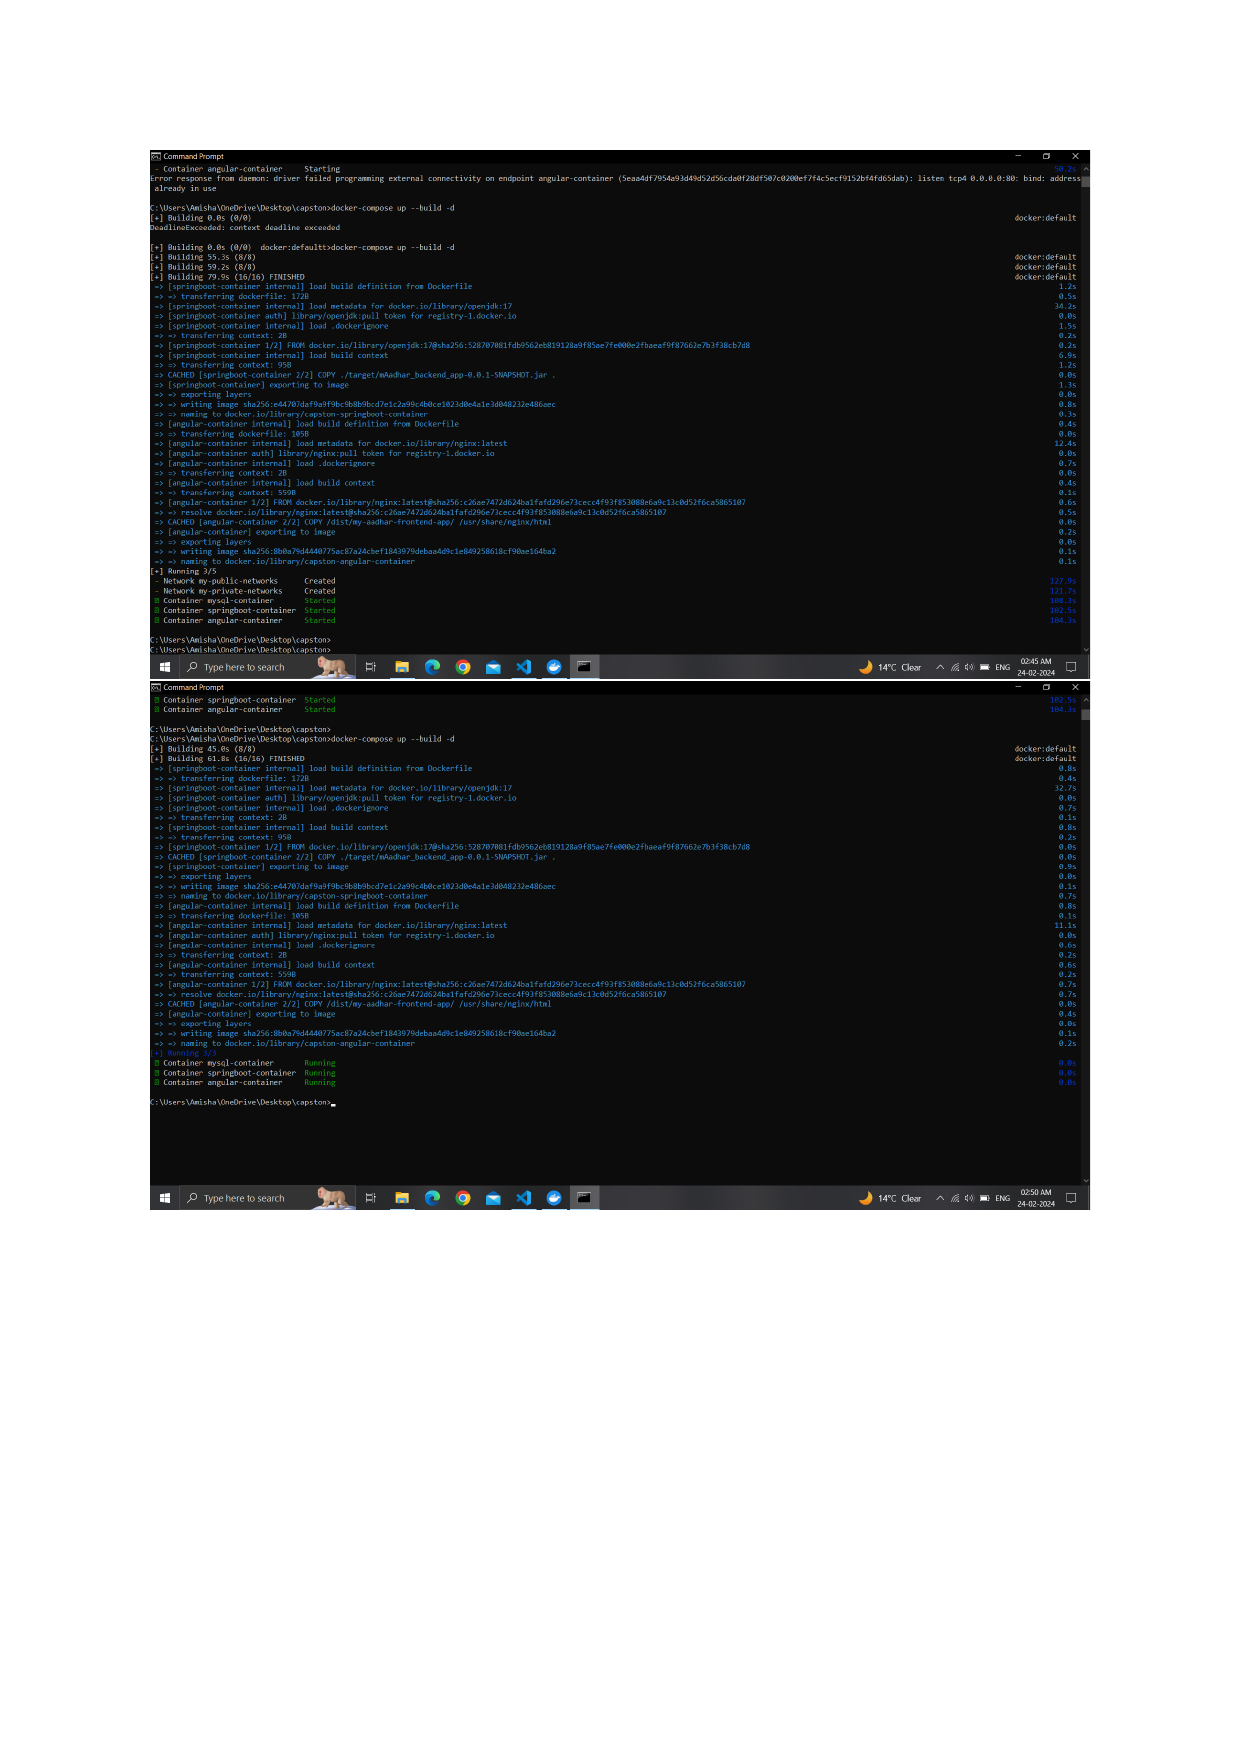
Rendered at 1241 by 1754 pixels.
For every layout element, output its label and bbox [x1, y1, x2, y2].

picture [150, 681, 1091, 1210]
picture [150, 150, 1091, 679]
